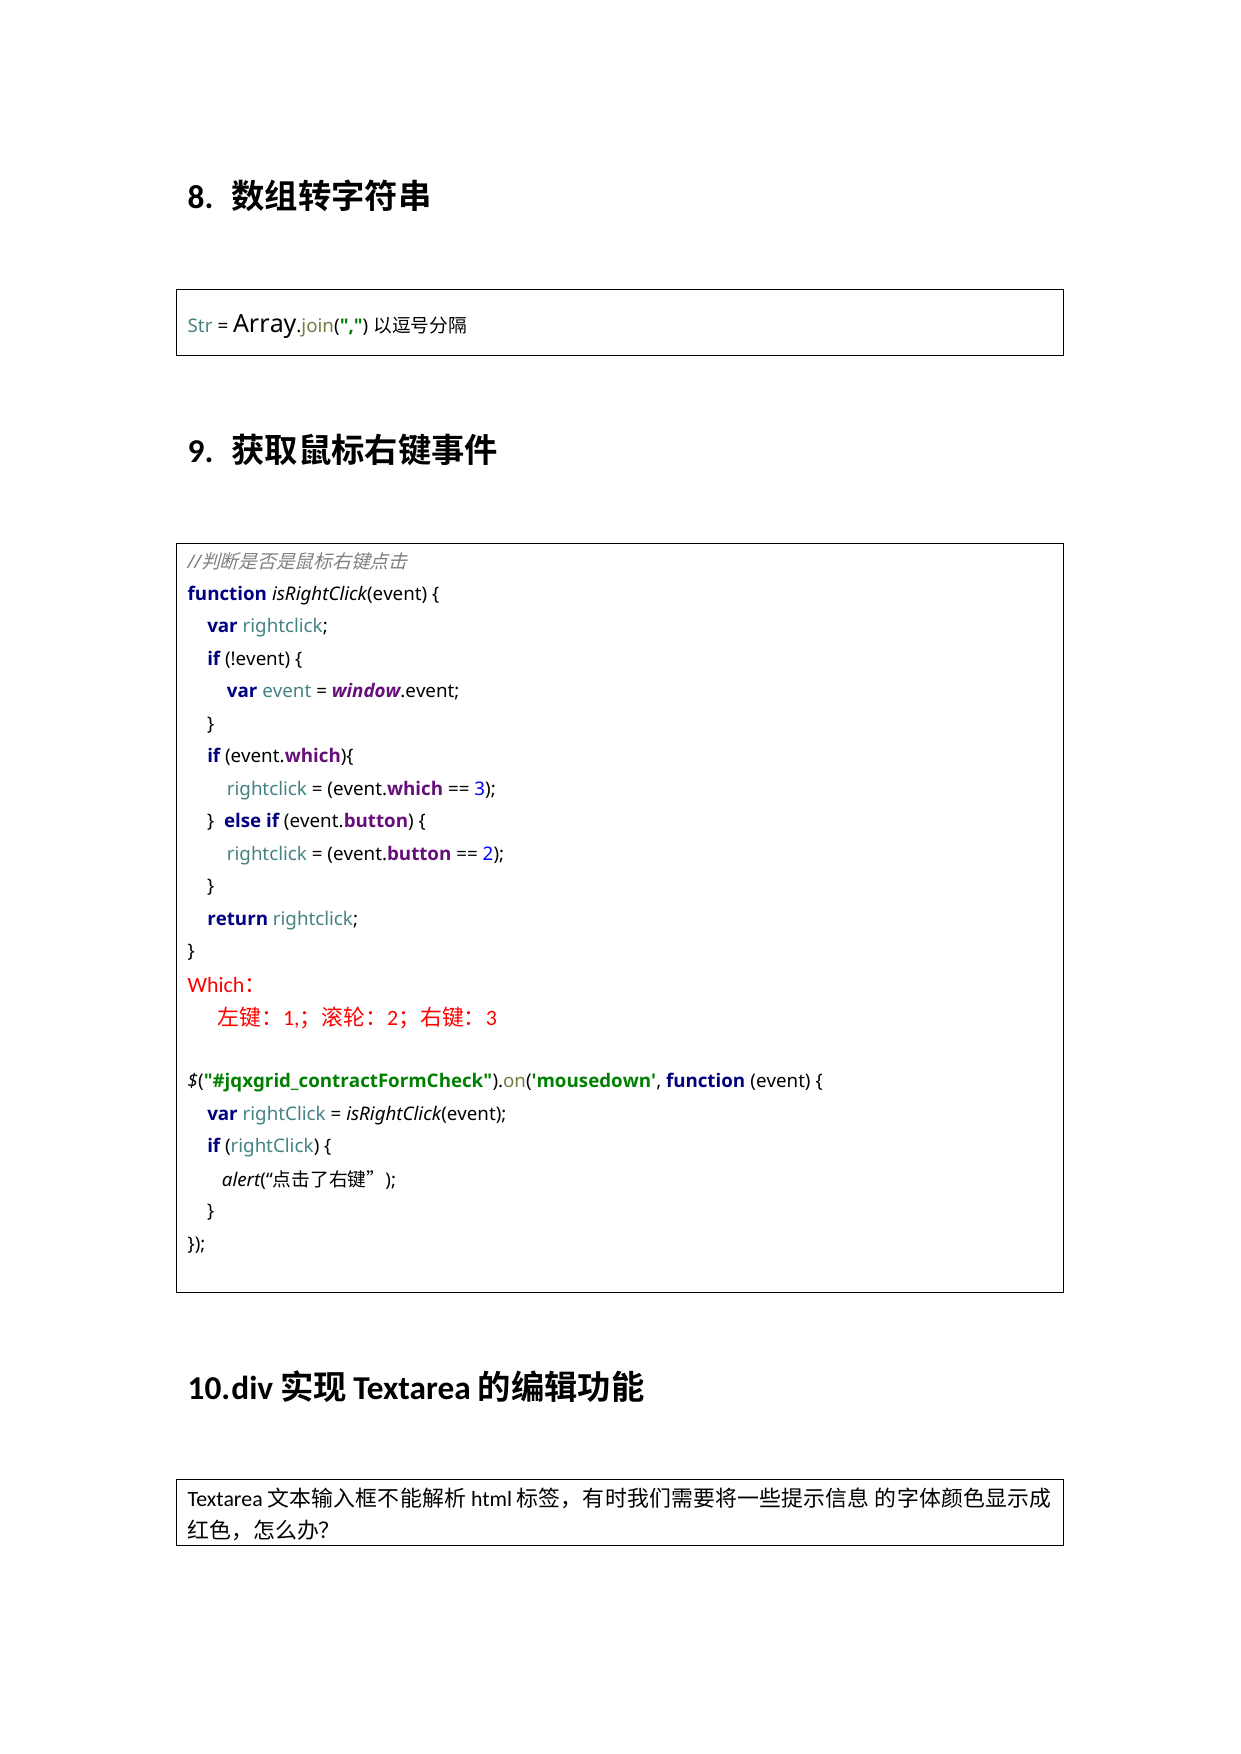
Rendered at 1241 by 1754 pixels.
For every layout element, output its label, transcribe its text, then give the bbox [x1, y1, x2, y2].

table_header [177, 1480, 1063, 1545]
subtitle 数组转字符串 [187, 162, 1053, 227]
subtitle 获取鼠标右键事件 [187, 416, 1053, 481]
table_header //判断是否是鼠标右键点击 function isRightClick(event) { var rightclick; if (!event) { var event = window.event; } if (event.which){ rightclick = (event.which == 3); } else if (event.button) { rightclick = (event.button == 2); } return rightclick; } Which： 左键：1,；滚轮：2；右键：3 $("#jqxgrid_contractFormCheck").on('mousedown', function (event) { var rightClick = isRightClick(event); if (rightClick) { alert(“点击了右键”); } }); [177, 544, 1063, 1292]
subtitle div实现Textarea的编辑功能 [187, 1352, 1053, 1417]
